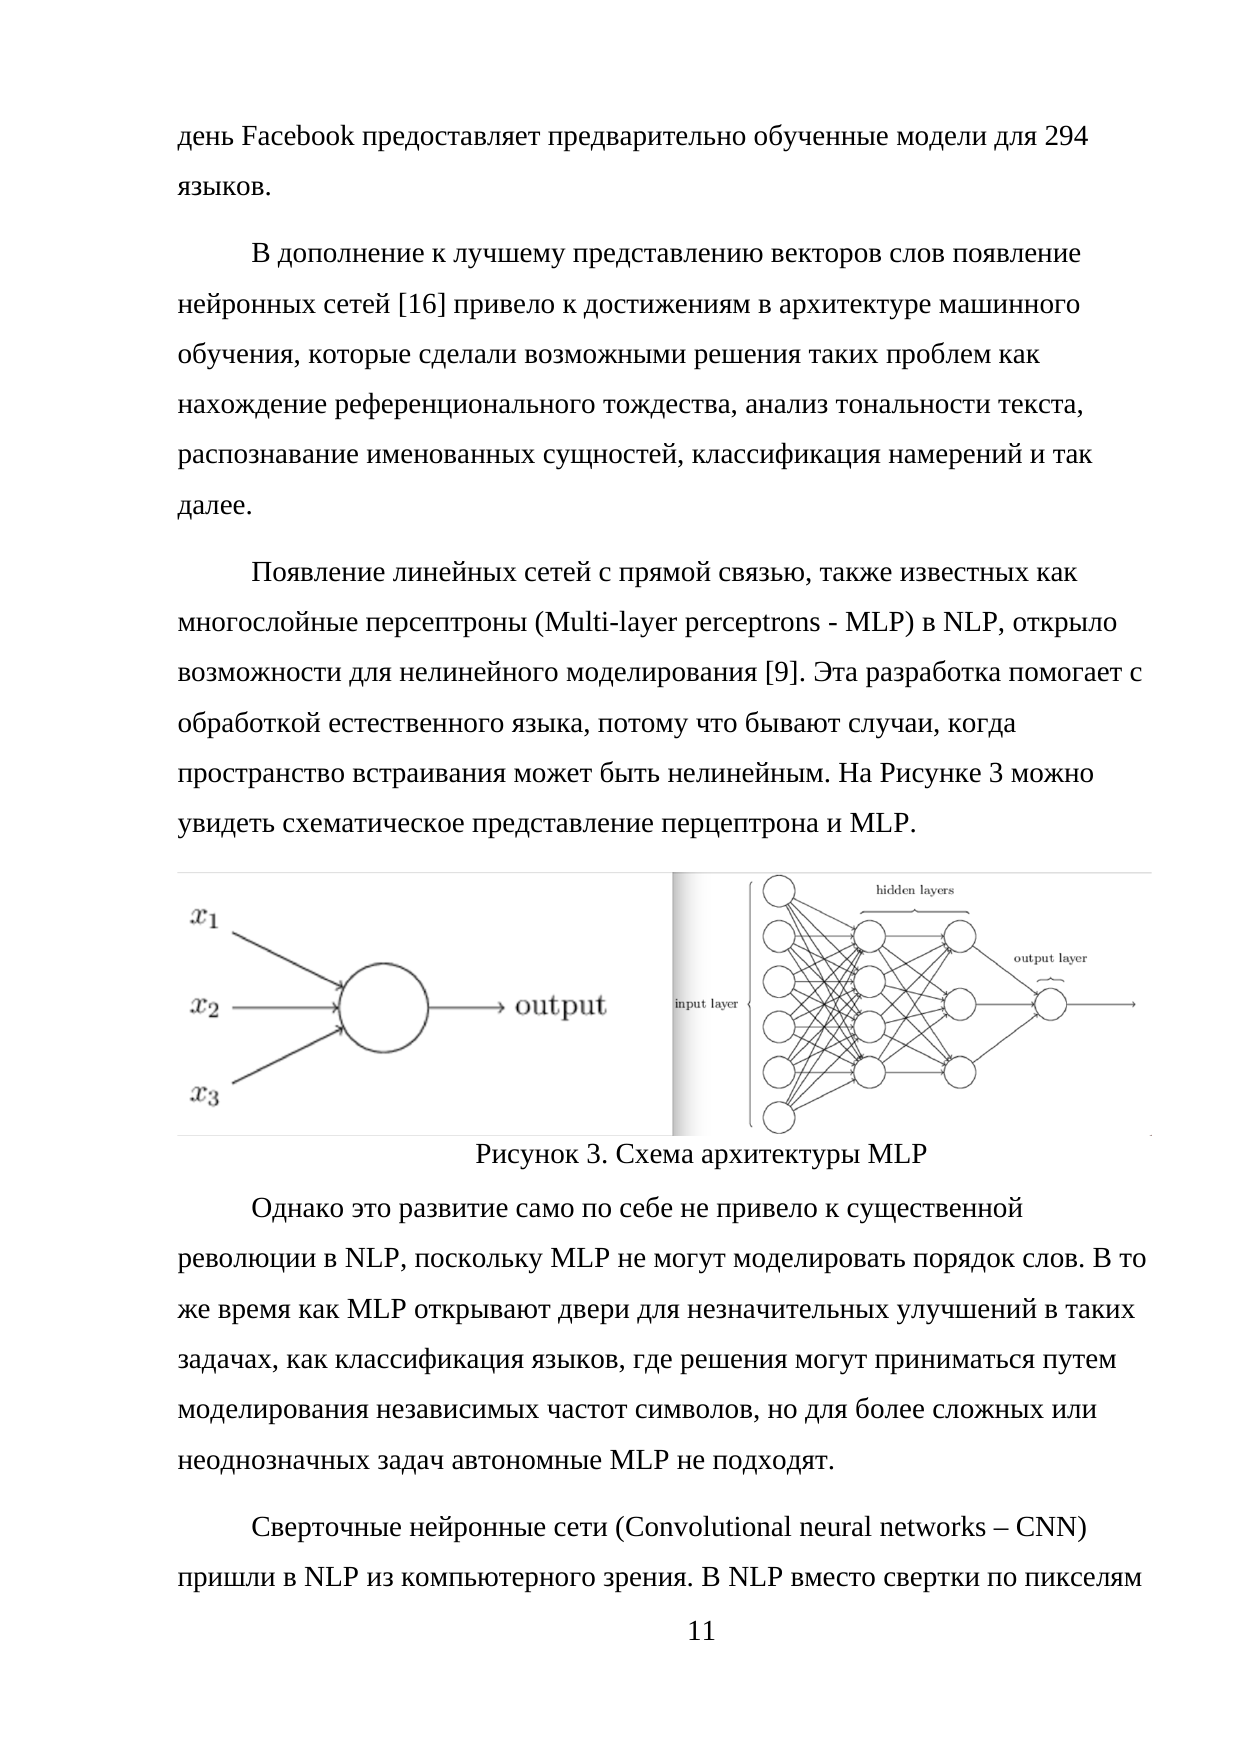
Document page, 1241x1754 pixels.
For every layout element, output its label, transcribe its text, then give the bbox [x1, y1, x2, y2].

text В дополнение к лучшему представлению векторов слов появление нейронных сетей [16] привело к достижениям в архитектуре машинного обучения, которые сделали возможными решения таких проблем как нахождение референционального тождества, анализ тональности текста, распознавание именованных сущностей, классификация намерений и так далее. [177, 235, 1152, 521]
text Рисунок 3. Схема архитектуры MLP [177, 1136, 1152, 1169]
picture [177, 872, 1152, 1136]
text Появление линейных сетей с прямой связью, также известных как многослойные персептроны (Multi-layer perceptrons - MLP) в NLP, открыло возможности для нелинейного моделирования [9]. Эта разработка помогает с обработкой естественного языка, потому что бывают случаи, когда пространство встраивания может быть нелинейным. На Рисунке 3 можно увидеть схематическое представление перцептрона и MLP. [177, 554, 1152, 839]
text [177, 1509, 1152, 1593]
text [177, 118, 1152, 202]
text Однако это развитие само по себе не привело к существенной революции в NLP, поскольку MLP не могут моделировать порядок слов. В то же время как MLP открывают двери для незначительных улучшений в таких задачах, как классификация языков, где решения могут приниматься путем моделирования независимых частот символов, но для более сложных или неоднозначных задач автономные MLP не подходят. [177, 1190, 1152, 1475]
